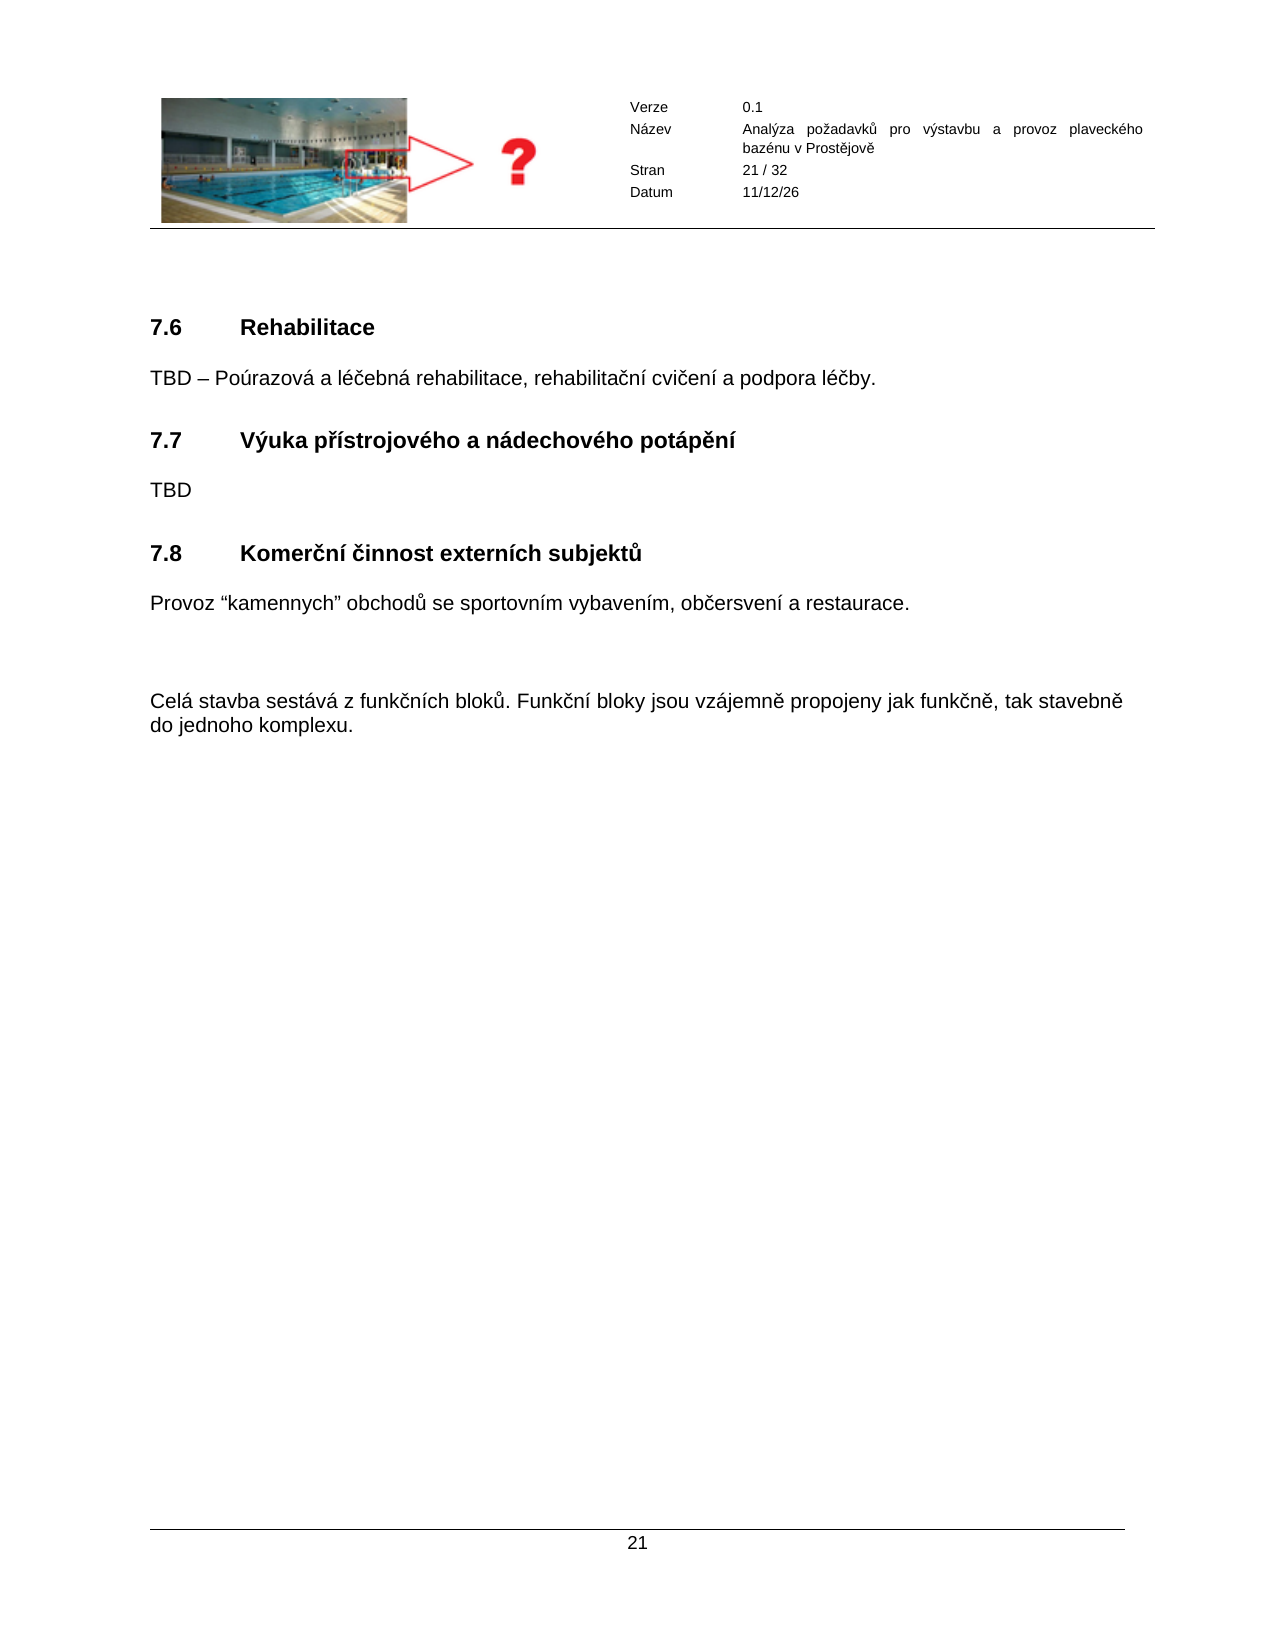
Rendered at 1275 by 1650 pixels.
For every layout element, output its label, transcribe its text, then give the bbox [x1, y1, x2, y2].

subtitle Komerční činnost externích subjektů [150, 540, 1125, 566]
text Celá stavba sestává z funkčních bloků. Funkční bloky jsou vzájemně propojeny jak funkčně, tak stavebně do jednoho komplexu. [150, 689, 1125, 737]
text Provoz “kamennych” obchodů se sportovním vybavením, občersvení a restaurace. [150, 591, 1125, 615]
picture [161, 98, 619, 223]
text TBD – Poúrazová a léčebná rehabilitace, rehabilitační cvičení a podpora léčby. [150, 365, 1125, 389]
subtitle Rehabilitace [150, 314, 1125, 340]
text TBD [150, 478, 1125, 502]
subtitle Výuka přístrojového a nádechového potápění [150, 427, 1125, 453]
